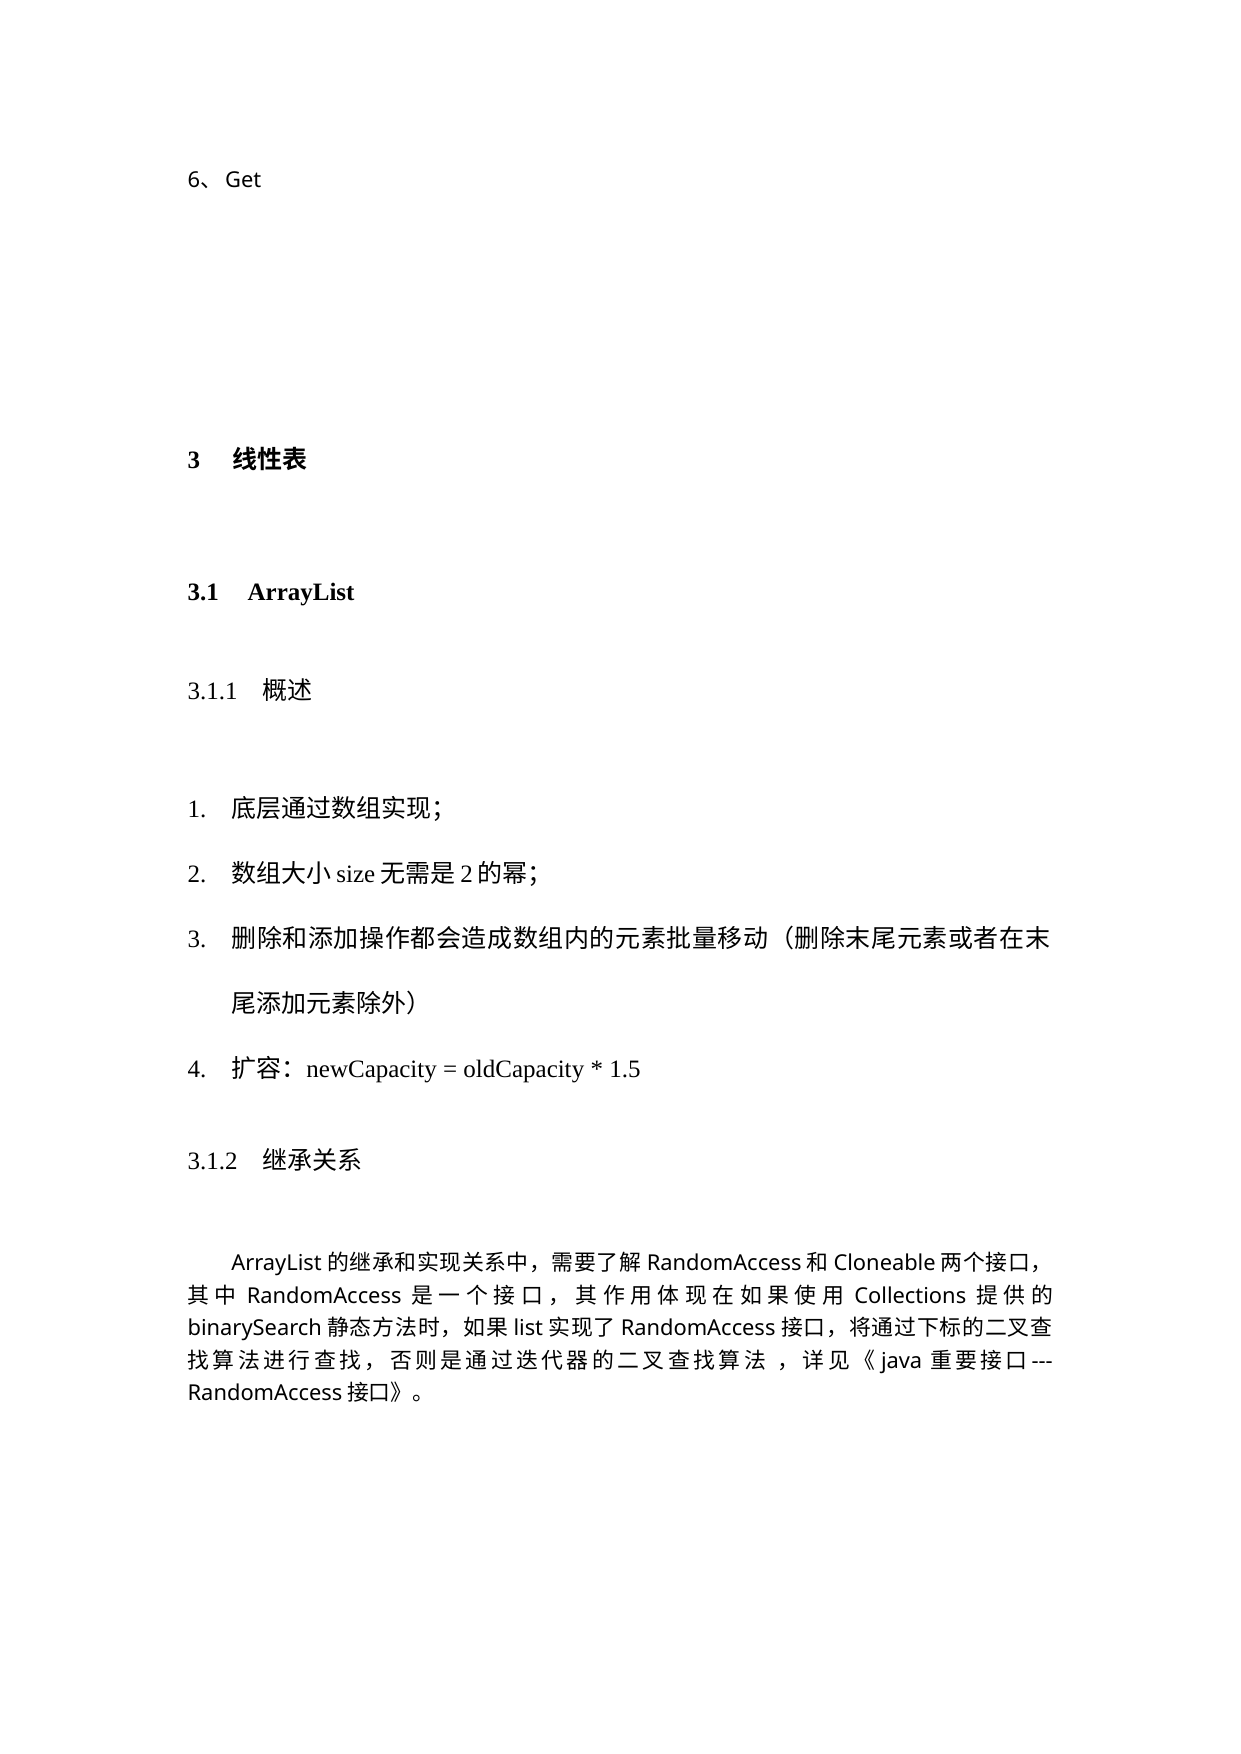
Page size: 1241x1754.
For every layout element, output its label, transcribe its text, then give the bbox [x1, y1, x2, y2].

list 扩容：newCapacity = oldCapacity * 1.5 [187, 1034, 1053, 1099]
list Get [187, 162, 1053, 194]
list 删除和添加操作都会造成数组内的元素批量移动（删除末尾元素或者在末尾添加元素除外） [187, 904, 1053, 1034]
text ArrayList的继承和实现关系中，需要了解RandomAccess和Cloneable两个接口，其中RandomAccess是一个接口，其作用体现在如果使用Collections提供的binarySearch静态方法时，如果list实现了RandomAccess接口，将通过下标的二叉查找算法进行查找，否则是通过迭代器的二叉查找算法 ，详见《java重要接口---RandomAccess接口》。 [187, 1245, 1053, 1407]
list 数组大小size无需是2的幂； [187, 839, 1053, 904]
subtitle 继承关系 [187, 1126, 1053, 1191]
list 底层通过数组实现； [187, 774, 1053, 839]
subtitle ArrayList [187, 575, 1053, 608]
subtitle 线性表 [187, 425, 1053, 490]
subtitle 概述 [187, 656, 1053, 721]
